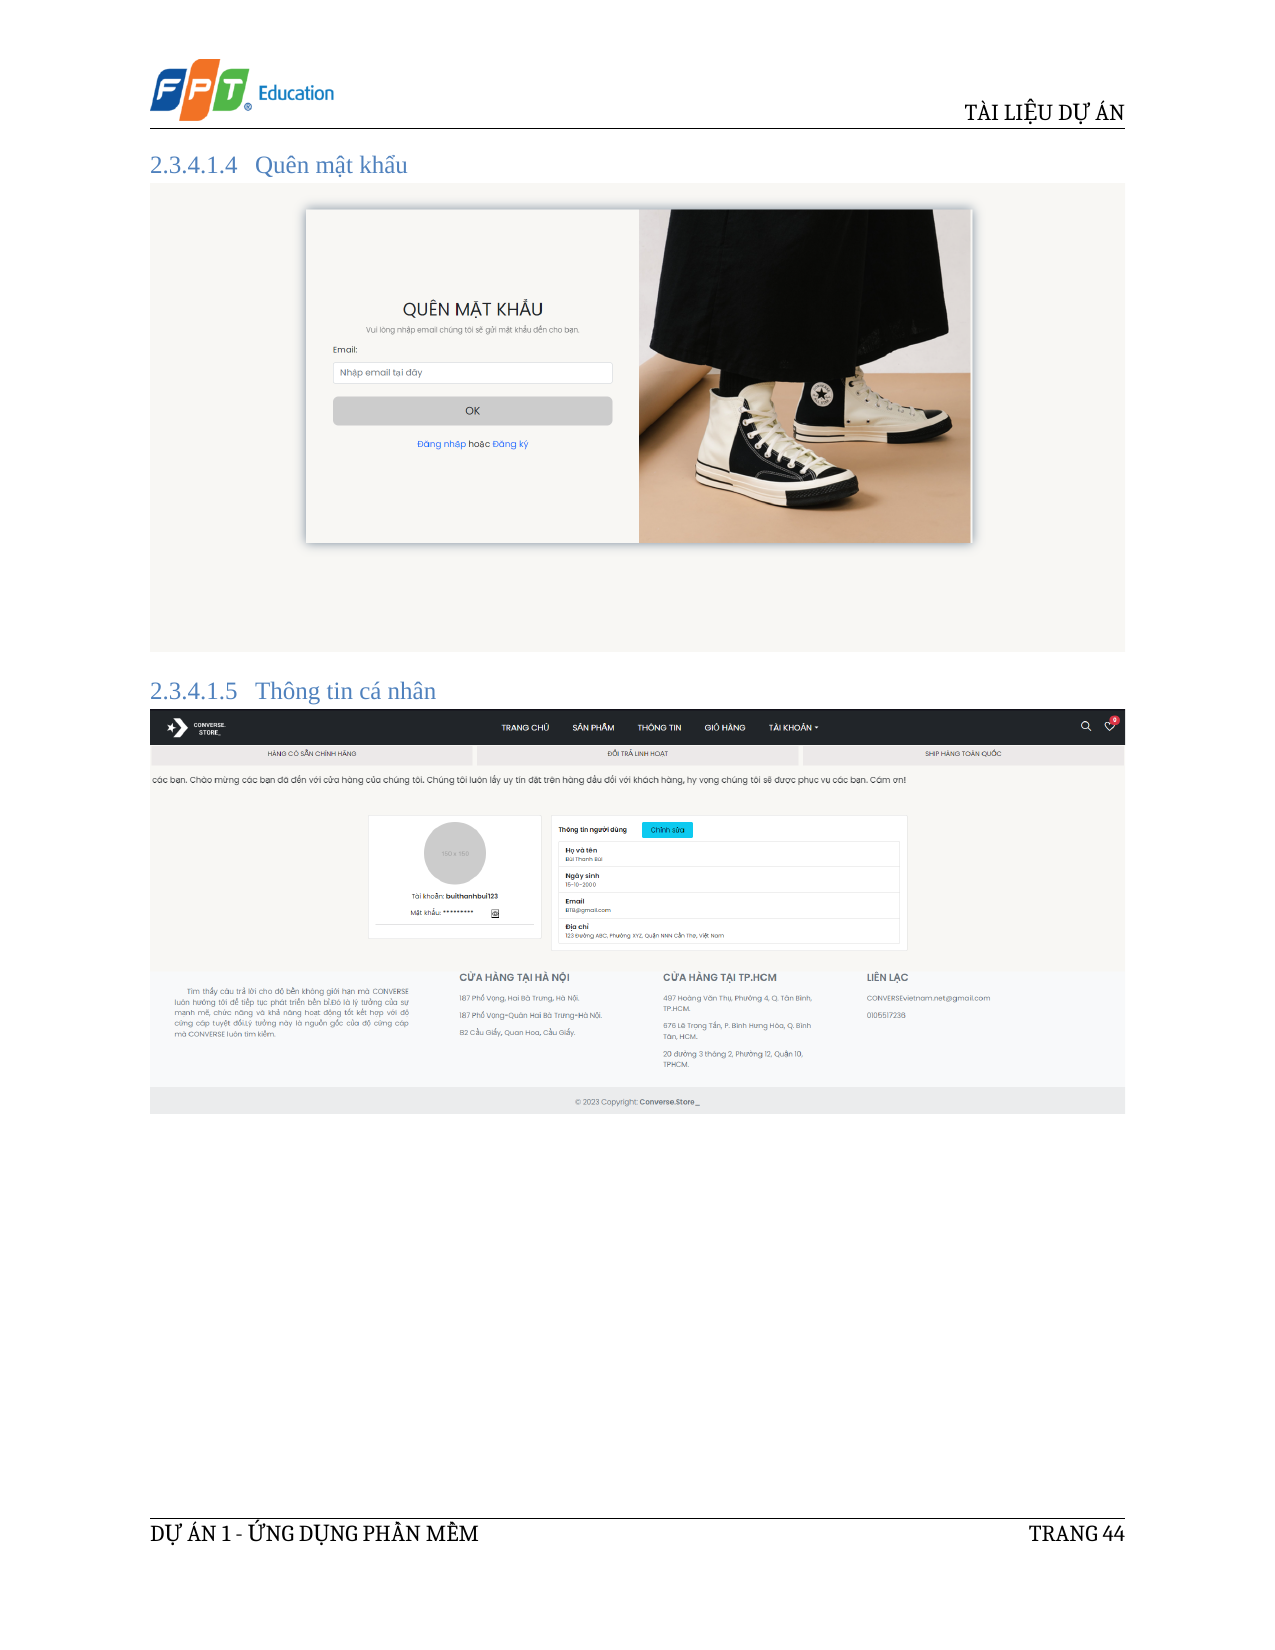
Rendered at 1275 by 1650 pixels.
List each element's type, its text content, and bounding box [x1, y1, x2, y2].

picture [150, 59, 336, 121]
subtitle Thông tin cá nhân [150, 676, 1125, 705]
picture [150, 183, 1125, 652]
subtitle Quên mật khẩu [150, 150, 1125, 179]
picture [150, 709, 1125, 1114]
